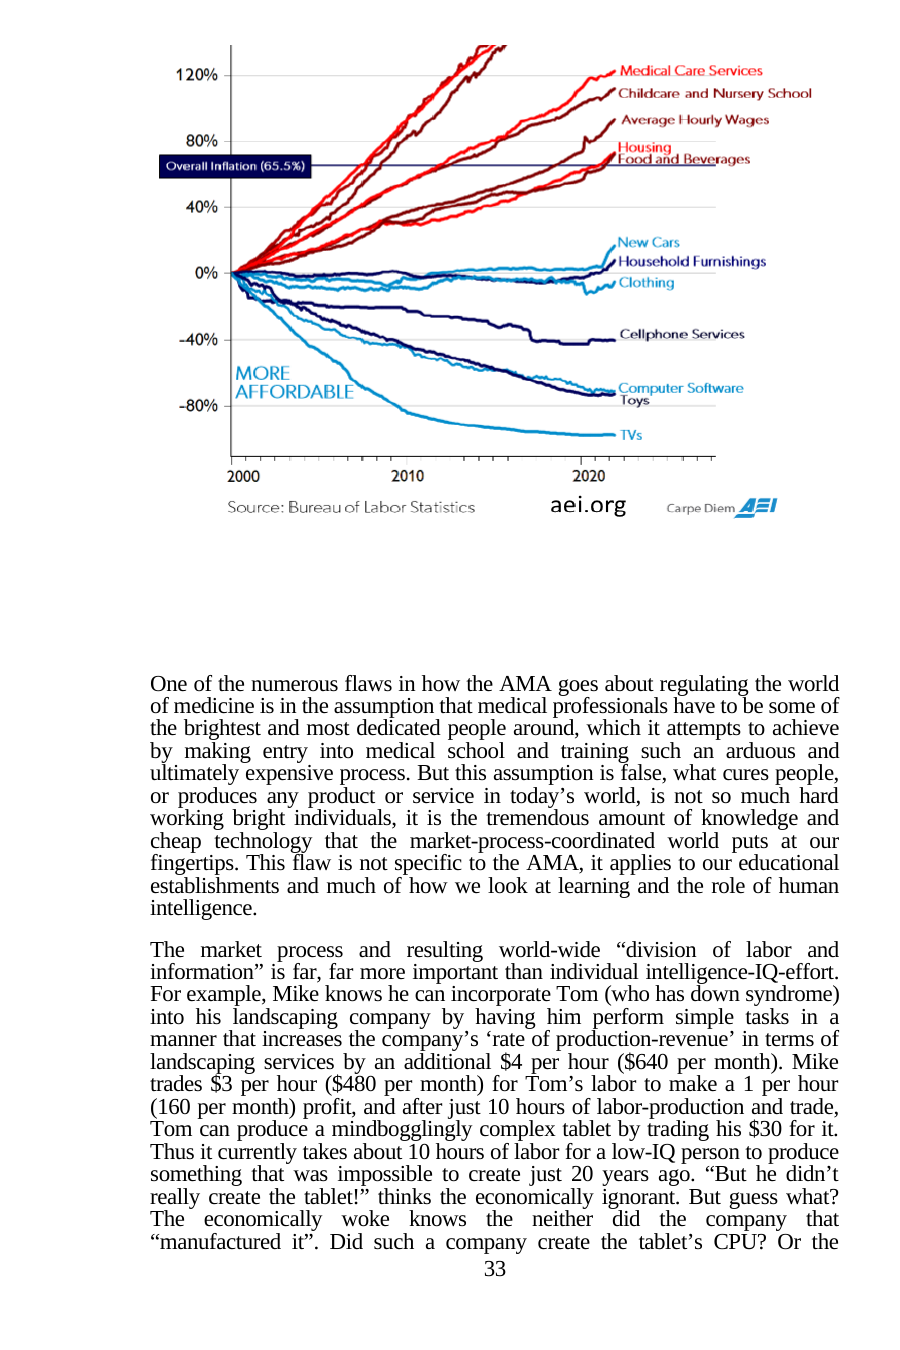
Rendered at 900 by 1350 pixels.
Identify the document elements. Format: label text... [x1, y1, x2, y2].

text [150, 939, 840, 1254]
picture [150, 45, 824, 533]
text One of the numerous flaws in how the AMA goes about regulating the world of medicine is in the assumption that medical professionals have to be some of the brightest and most dedicated people around, which it attempts to achieve by making entry into medical school and training such an arduous and ultimately expensive process. But this assumption is false, what cures people, or produces any product or service in today’s world, is not so much hard working bright individuals, it is the tremendous amount of knowledge and cheap technology that the market-process-coordinated world puts at our fingertips. This flaw is not specific to the AMA, it applies to our educational establishments and much of how we look at learning and the role of human intelligence. [150, 673, 840, 921]
